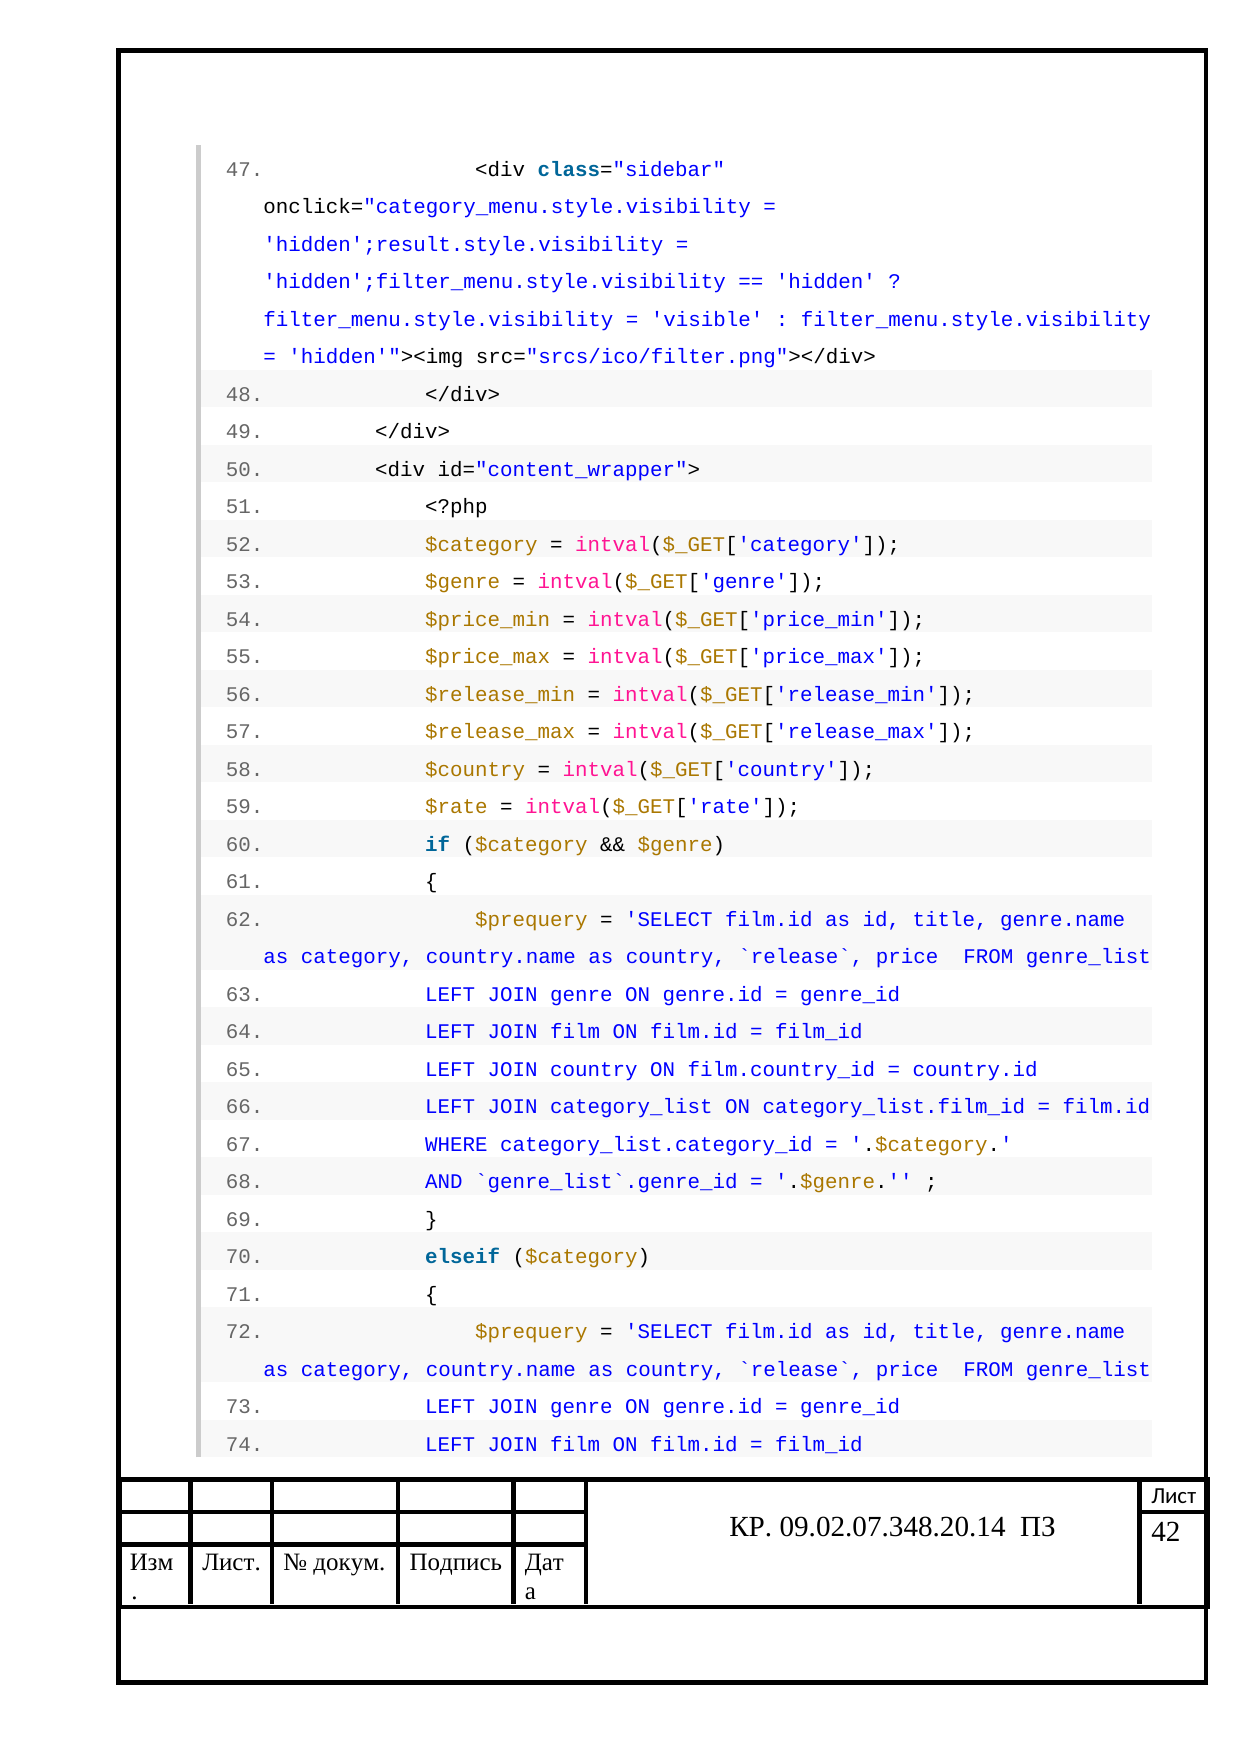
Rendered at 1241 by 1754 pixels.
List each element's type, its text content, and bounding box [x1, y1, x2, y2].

list LEFT JOIN country ON film.country_id = country.id [201, 1045, 1152, 1082]
list $prequery = 'SELECT film.id as id, title, genre.name as category, country.name as country, `release`, price FROM genre_list [201, 895, 1152, 970]
list AND `genre_list`.genre_id = '.$genre.'' ; [201, 1157, 1152, 1195]
list $release_max = intval($_GET['release_max']); [201, 707, 1152, 745]
list <?php [201, 482, 1152, 520]
list <div id="content_wrapper"> [201, 445, 1152, 482]
list LEFT JOIN genre ON genre.id = genre_id [201, 970, 1152, 1007]
list $genre = intval($_GET['genre']); [201, 557, 1152, 595]
list </div> [201, 407, 1152, 445]
list } [201, 1195, 1152, 1232]
list LEFT JOIN film ON film.id = film_id [201, 1007, 1152, 1045]
list <div class="sidebar" onclick="category_menu.style.visibility = 'hidden';result.style.visibility = 'hidden';filter_menu.style.visibility == 'hidden' ? filter_menu.style.visibility = 'visible' : filter_menu.style.visibility = 'hidden'"><img src="srcs/ico/filter.png"></div> [201, 145, 1152, 370]
list WHERE category_list.category_id = '.$category.' [201, 1120, 1152, 1157]
list $prequery = 'SELECT film.id as id, title, genre.name as category, country.name as country, `release`, price FROM genre_list [201, 1307, 1152, 1382]
list $release_min = intval($_GET['release_min']); [201, 670, 1152, 707]
list $country = intval($_GET['country']); [201, 745, 1152, 782]
list if ($category && $genre) [201, 820, 1152, 857]
list LEFT JOIN genre ON genre.id = genre_id [201, 1382, 1152, 1420]
list LEFT JOIN category_list ON category_list.film_id = film.id [201, 1082, 1152, 1120]
list $price_max = intval($_GET['price_max']); [201, 632, 1152, 670]
list elseif ($category) [201, 1232, 1152, 1270]
list { [201, 1270, 1152, 1307]
list </div> [201, 370, 1152, 407]
list $price_min = intval($_GET['price_min']); [201, 595, 1152, 632]
list $rate = intval($_GET['rate']); [201, 782, 1152, 820]
list $category = intval($_GET['category']); [201, 520, 1152, 557]
list LEFT JOIN film ON film.id = film_id [201, 1420, 1152, 1457]
list { [201, 857, 1152, 895]
